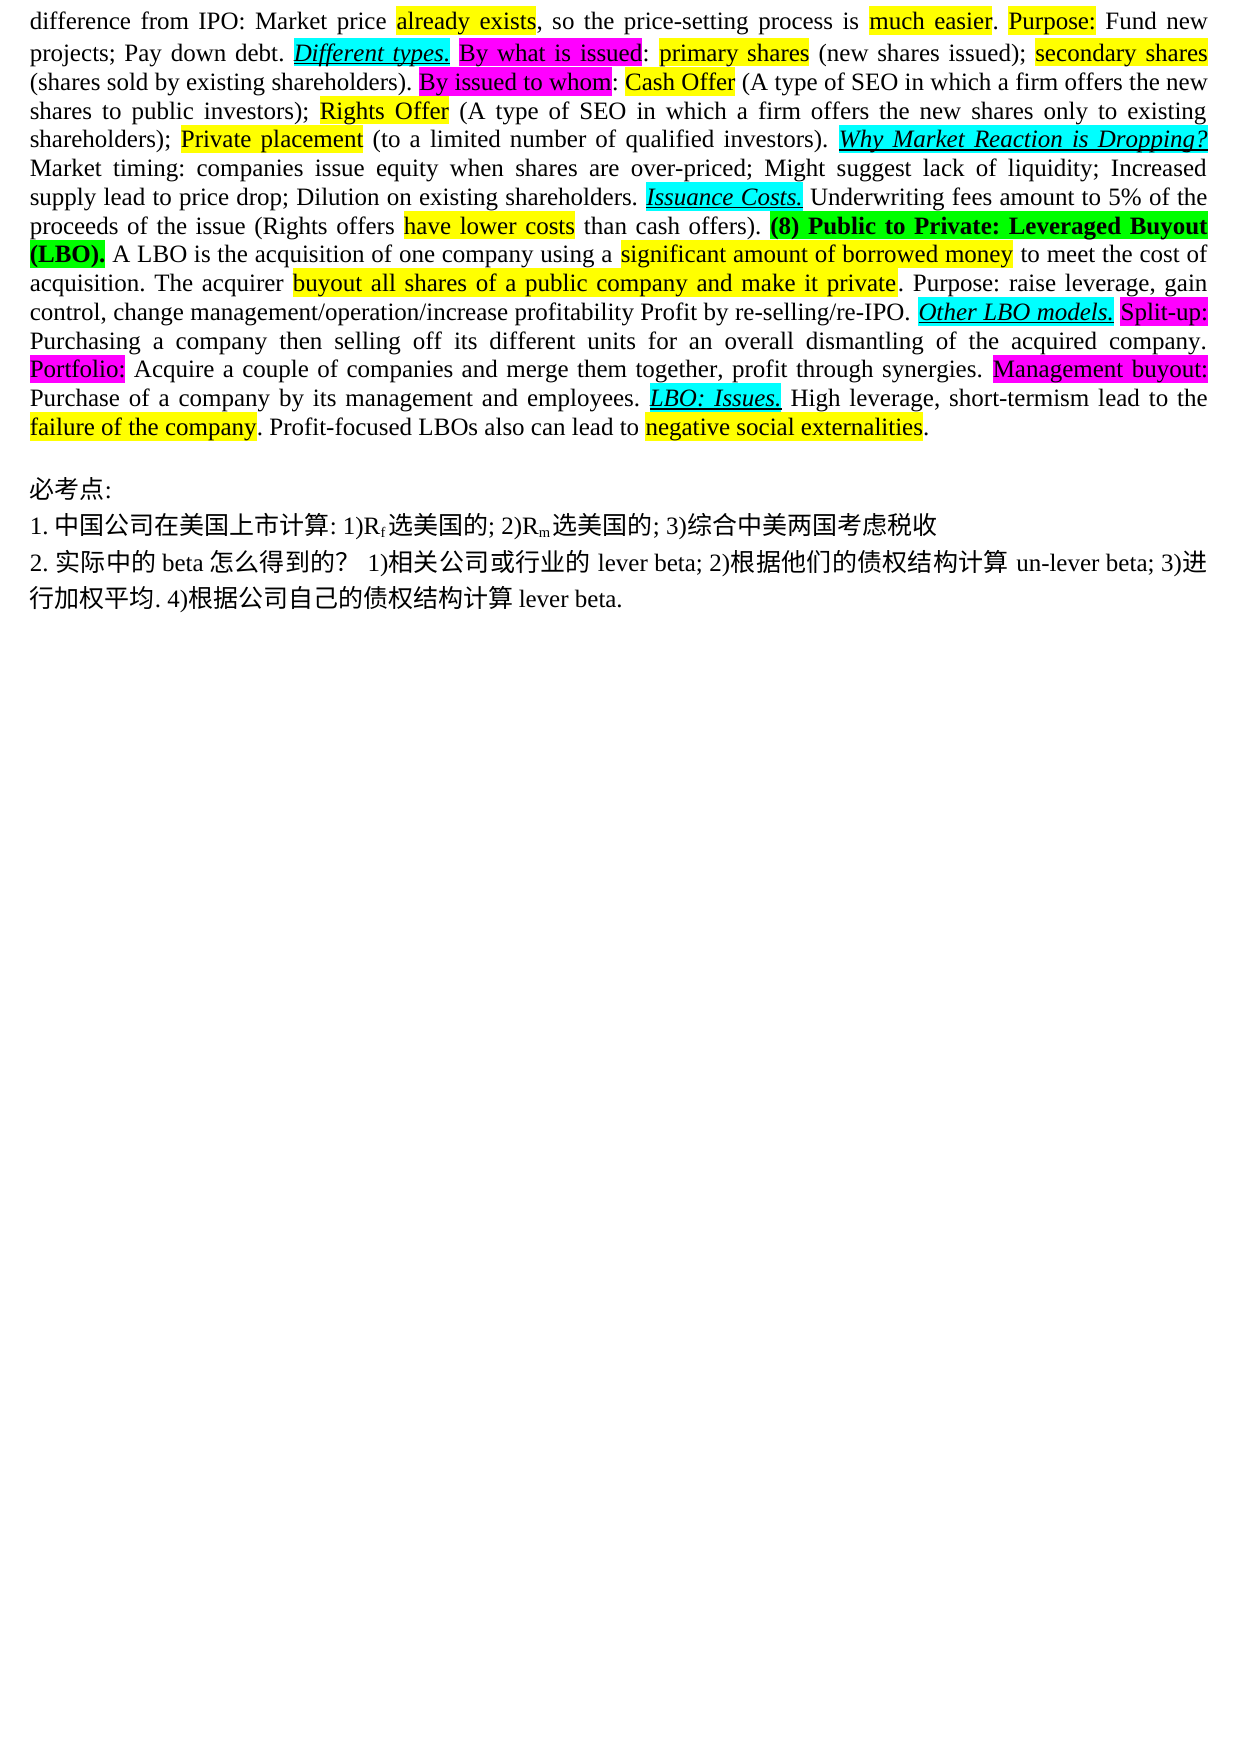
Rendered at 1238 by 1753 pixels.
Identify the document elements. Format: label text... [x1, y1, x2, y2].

text 2. 实际中的beta怎么得到的？ 1)相关公司或行业的 lever beta; 2)根据他们的债权结构计算 un-lever beta; 3)进行加权平均. 4)根据公司自己的债权结构计算 lever beta. [29, 542, 1208, 614]
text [29, 6, 1208, 441]
text 必考点: [29, 469, 1208, 506]
text 1. 中国公司在美国上市计算: 1)Rf选美国的; 2)Rm选美国的; 3)综合中美两国考虑税收 [29, 506, 1208, 542]
